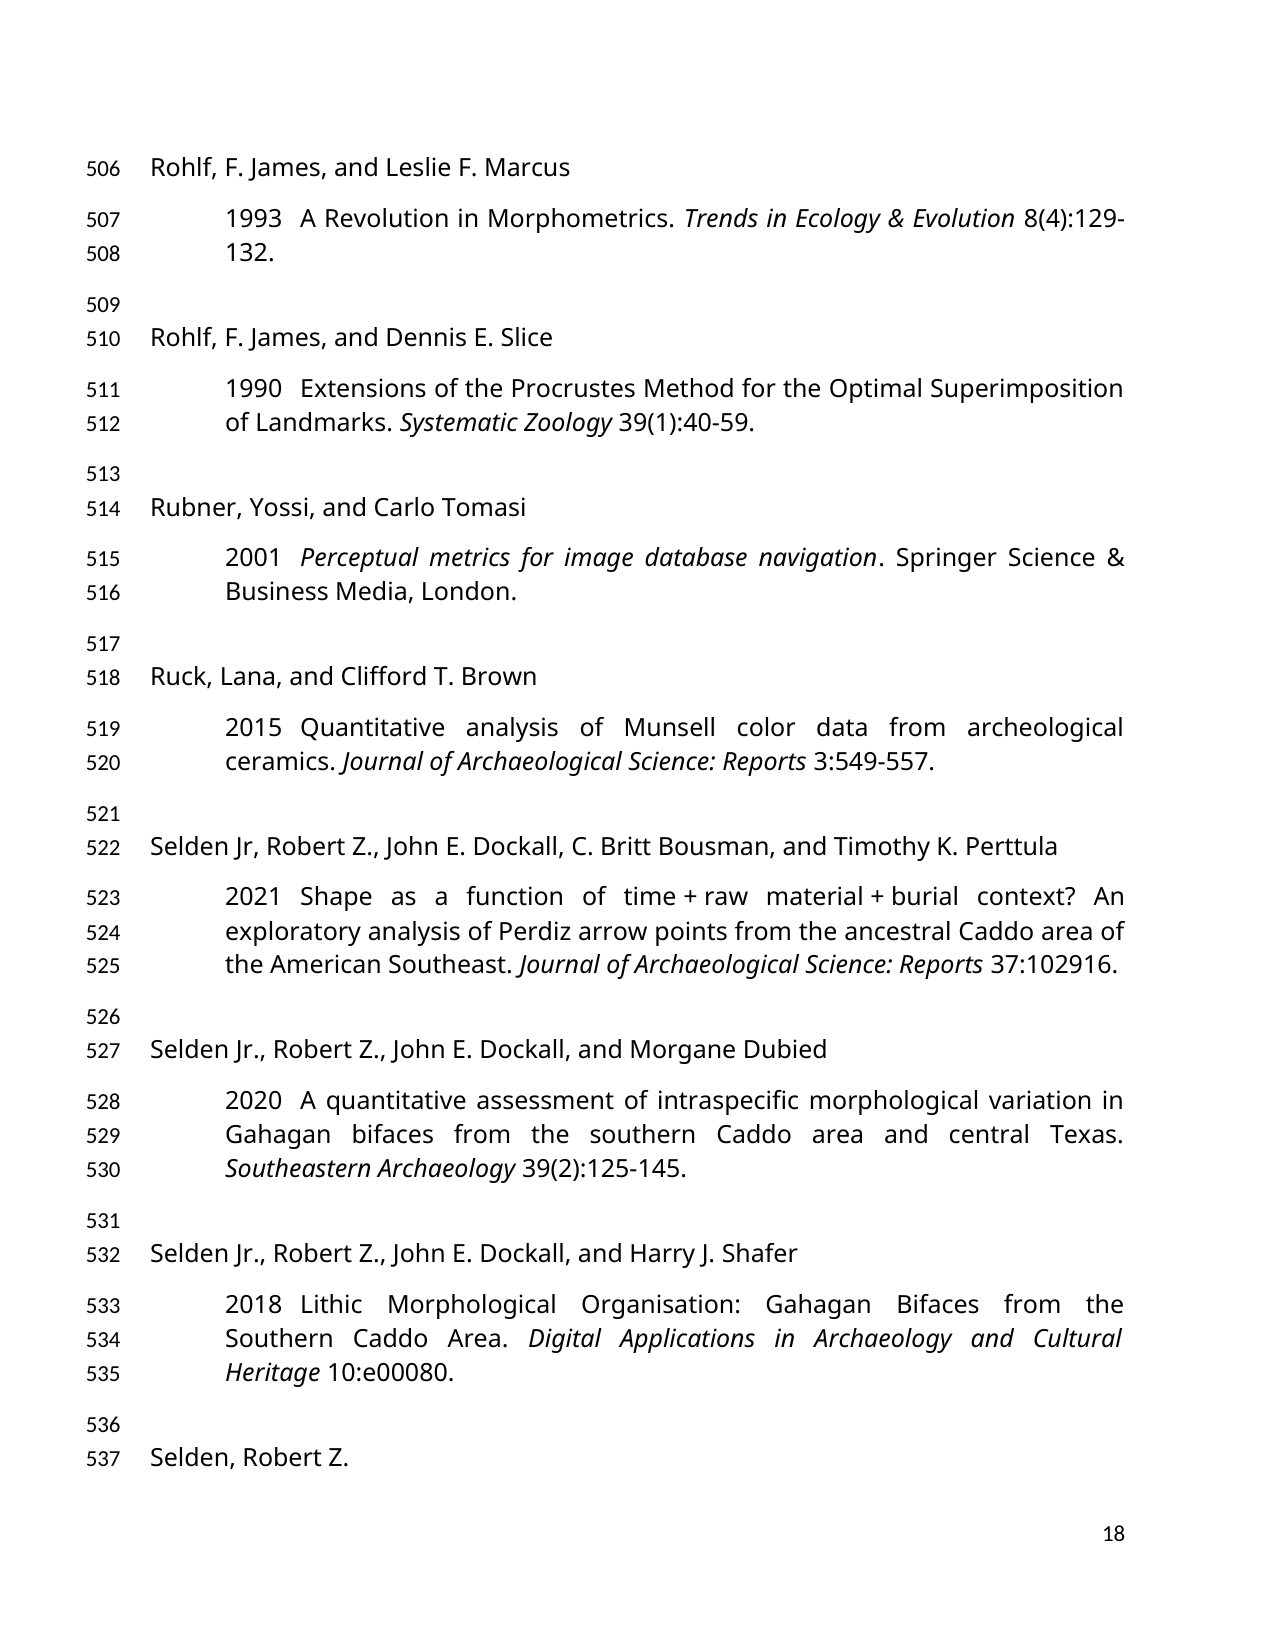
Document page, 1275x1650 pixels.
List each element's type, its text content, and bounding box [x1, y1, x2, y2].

text 1993 A Revolution in Morphometrics. Trends in Ecology & Evolution 8(4):129-132. [150, 201, 1125, 269]
text Selden Jr, Robert Z., John E. Dockall, C. Britt Bousman, and Timothy K. Perttula [150, 828, 1125, 862]
text 2020 A quantitative assessment of intraspecific morphological variation in Gahagan bifaces from the southern Caddo area and central Texas. Southeastern Archaeology 39(2):125-145. [150, 1083, 1125, 1185]
text Selden Jr., Robert Z., John E. Dockall, and Harry J. Shafer [150, 1236, 1125, 1270]
text 2001 Perceptual metrics for image database navigation. Springer Science & Business Media, London. [150, 540, 1125, 608]
text Rohlf, F. James, and Leslie F. Marcus [150, 150, 1125, 184]
text Ruck, Lana, and Clifford T. Brown [150, 659, 1125, 693]
text Rohlf, F. James, and Dennis E. Slice [150, 319, 1125, 354]
text 2015 Quantitative analysis of Munsell color data from archeological ceramics. Journal of Archaeological Science: Reports 3:549-557. [150, 709, 1125, 778]
text 2021 Shape as a function of time + raw material + burial context? An exploratory analysis of Perdiz arrow points from the ancestral Caddo area of the American Southeast. Journal of Archaeological Science: Reports 37:102916. [150, 879, 1125, 981]
text 2018 Lithic Morphological Organisation: Gahagan Bifaces from the Southern Caddo Area. Digital Applications in Archaeology and Cultural Heritage 10:e00080. [150, 1286, 1125, 1388]
text Selden Jr., Robert Z., John E. Dockall, and Morgane Dubied [150, 1032, 1125, 1066]
text 1990 Extensions of the Procrustes Method for the Optimal Superimposition of Landmarks. Systematic Zoology 39(1):40-59. [150, 370, 1125, 438]
text Rubner, Yossi, and Carlo Tomasi [150, 489, 1125, 523]
text Selden, Robert Z. [150, 1439, 1125, 1473]
